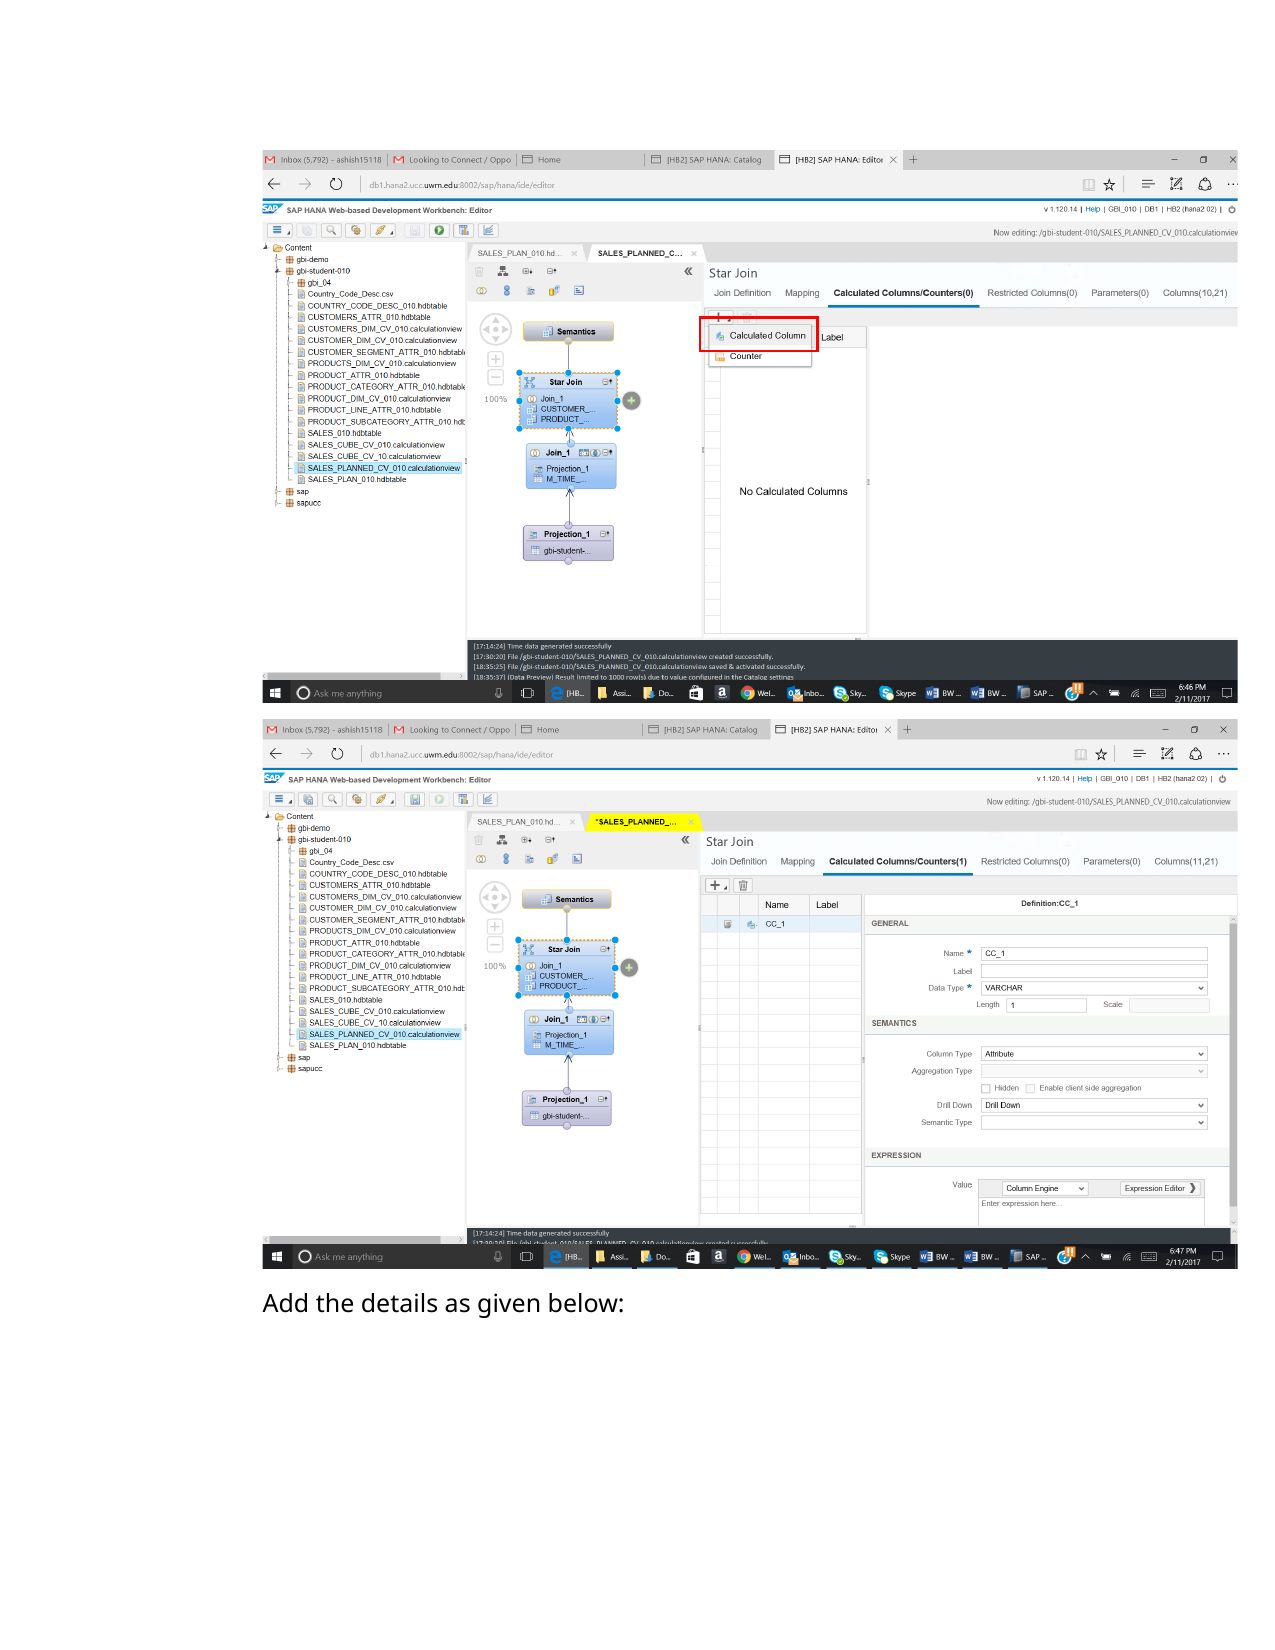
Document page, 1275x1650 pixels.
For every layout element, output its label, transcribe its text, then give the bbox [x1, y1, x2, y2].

picture [262, 719, 1238, 1269]
text Add the details as given below: [262, 1286, 1125, 1319]
picture [262, 150, 1238, 703]
